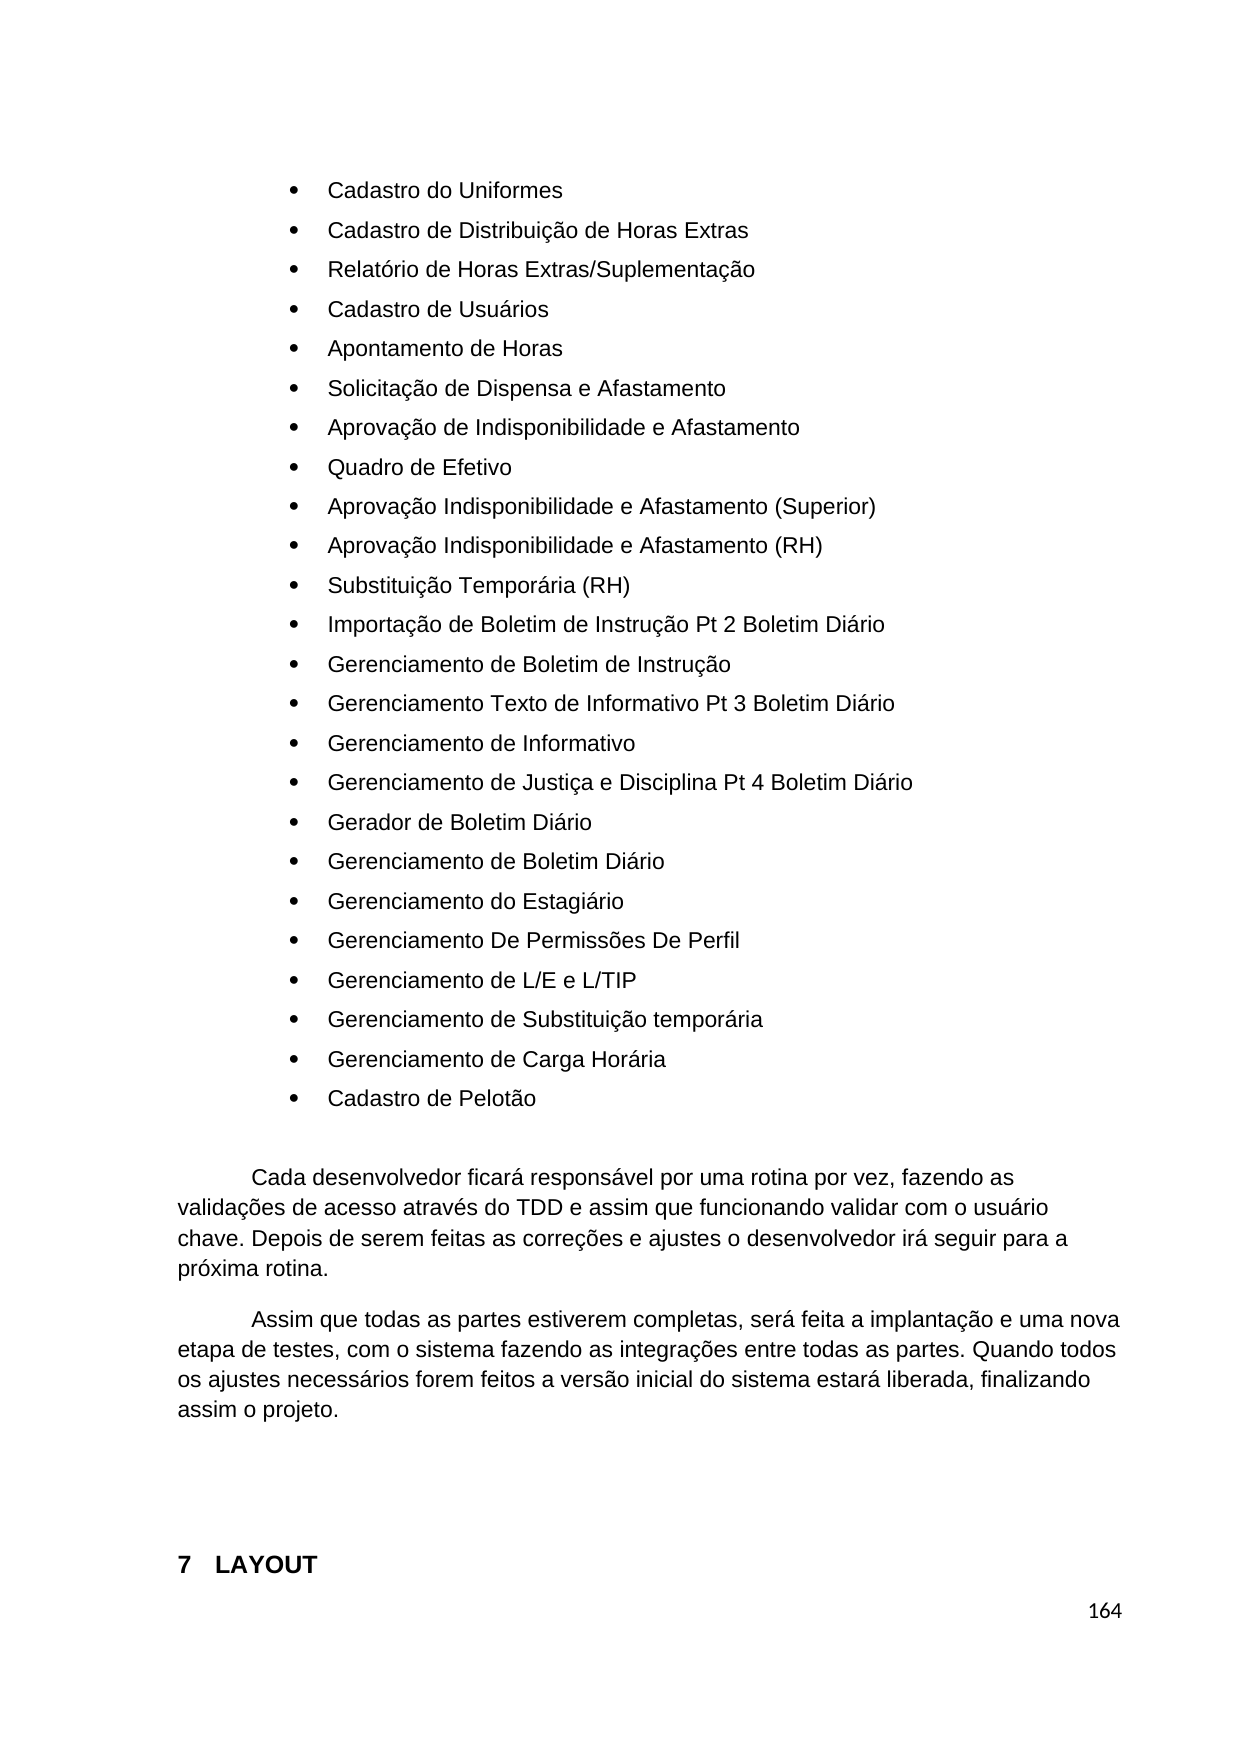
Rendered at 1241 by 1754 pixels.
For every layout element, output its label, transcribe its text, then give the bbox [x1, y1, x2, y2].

list Gerenciamento de Justiça e Disciplina Pt 4 Boletim Diário [290, 769, 1122, 796]
list Apontamento de Horas [290, 335, 1122, 361]
list Gerenciamento De Permissões De Perfil [290, 927, 1122, 954]
list Aprovação Indisponibilidade e Afastamento (Superior) [290, 493, 1122, 519]
list Relatório de Horas Extras/Suplementação [290, 256, 1122, 282]
list Gerenciamento de Boletim Diário [290, 848, 1122, 875]
list Cadastro de Usuários [290, 296, 1122, 322]
subtitle LAYOUT [177, 1549, 1122, 1578]
list Gerenciamento de Carga Horária [290, 1046, 1122, 1072]
list Gerenciamento de Boletim de Instrução [290, 651, 1122, 677]
list Gerenciamento de Substituição temporária [290, 1006, 1122, 1033]
list Gerenciamento de L/E e L/TIP [290, 967, 1122, 993]
list Cadastro do Uniformes [290, 177, 1122, 203]
list Solicitação de Dispensa e Afastamento [290, 374, 1122, 401]
list Aprovação Indisponibilidade e Afastamento (RH) [290, 532, 1122, 559]
list Gerador de Boletim Diário [290, 809, 1122, 835]
list Substituição Temporária (RH) [290, 572, 1122, 598]
text Cada desenvolvedor ficará responsável por uma rotina por vez, fazendo as validações de acesso através do TDD e assim que funcionando validar com o usuário chave. Depois de serem feitas as correções e ajustes o desenvolvedor irá seguir para a próxima rotina. [177, 1164, 1122, 1281]
list Aprovação de Indisponibilidade e Afastamento [290, 414, 1122, 440]
list Importação de Boletim de Instrução Pt 2 Boletim Diário [290, 611, 1122, 638]
text Assim que todas as partes estiverem completas, será feita a implantação e uma nova etapa de testes, com o sistema fazendo as integrações entre todas as partes. Quando todos os ajustes necessários forem feitos a versão inicial do sistema estará liberada, finalizando assim o projeto. [177, 1306, 1122, 1423]
list Gerenciamento do Estagiário [290, 888, 1122, 914]
list Gerenciamento Texto de Informativo Pt 3 Boletim Diário [290, 690, 1122, 717]
list Quadro de Efetivo [290, 453, 1122, 480]
list Cadastro de Pelotão [290, 1085, 1122, 1112]
list Cadastro de Distribuição de Horas Extras [290, 217, 1122, 243]
list Gerenciamento de Informativo [290, 730, 1122, 756]
